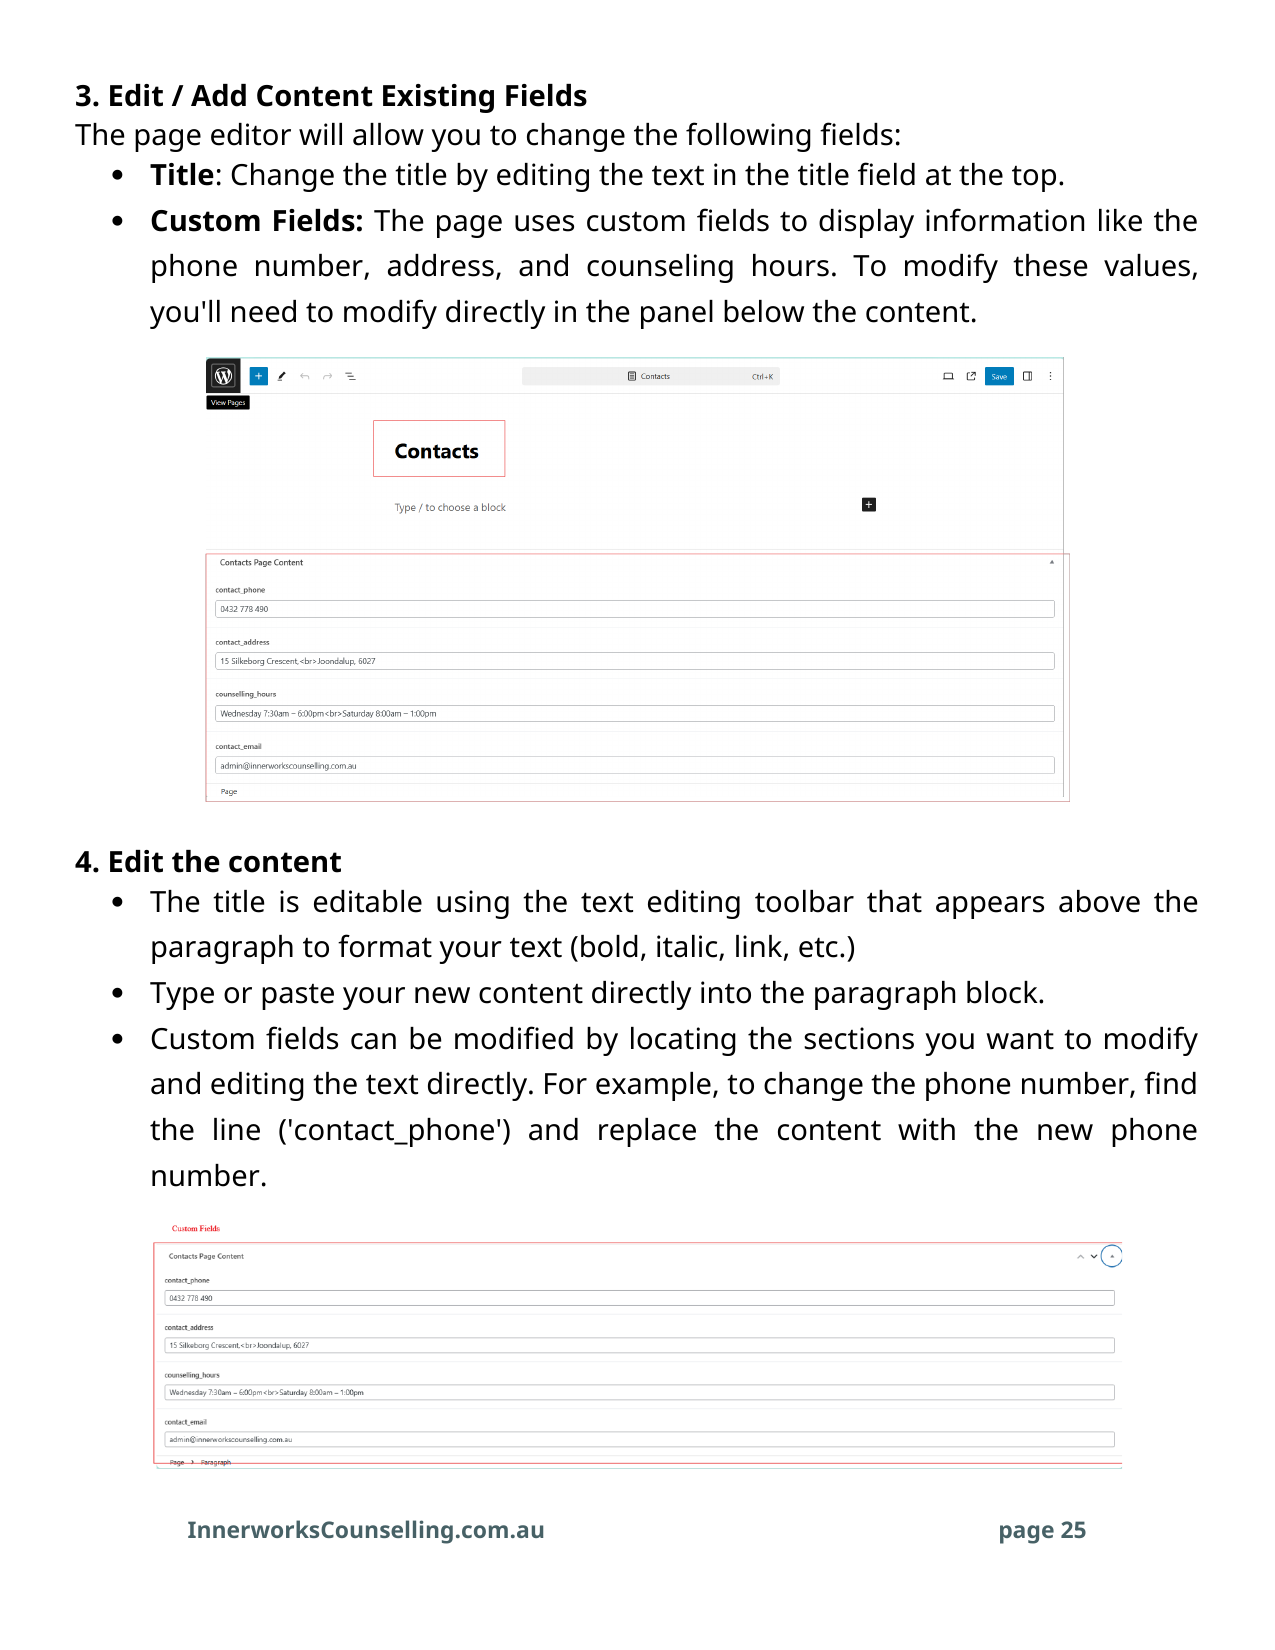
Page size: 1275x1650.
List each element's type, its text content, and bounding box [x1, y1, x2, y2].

text 3. Edit / Add Content Existing Fields [75, 75, 1200, 115]
list Type or paste your new content directly into the paragraph block. [112, 972, 1200, 1012]
list The title is editable using the text editing toolbar that appears above the paragraph to format your text (bold, italic, link, etc.) [112, 881, 1200, 966]
list Custom Fields: The page uses custom fields to display information like the phone number, address, and counseling hours. To modify these values, you'll need to modify directly in the panel below the content. [112, 200, 1200, 331]
picture [205, 357, 1070, 802]
list Custom fields can be modified by locating the sections you want to modify and editing the text directly. For example, to change the phone number, find the line ('contact_phone') and replace the content with the new phone number. [112, 1018, 1200, 1194]
list Title: Change the title by editing the text in the title field at the top. [112, 154, 1200, 194]
text The page editor will allow you to change the following fields: [75, 115, 1200, 154]
text 4. Edit the content [75, 841, 1200, 881]
picture [153, 1221, 1123, 1469]
